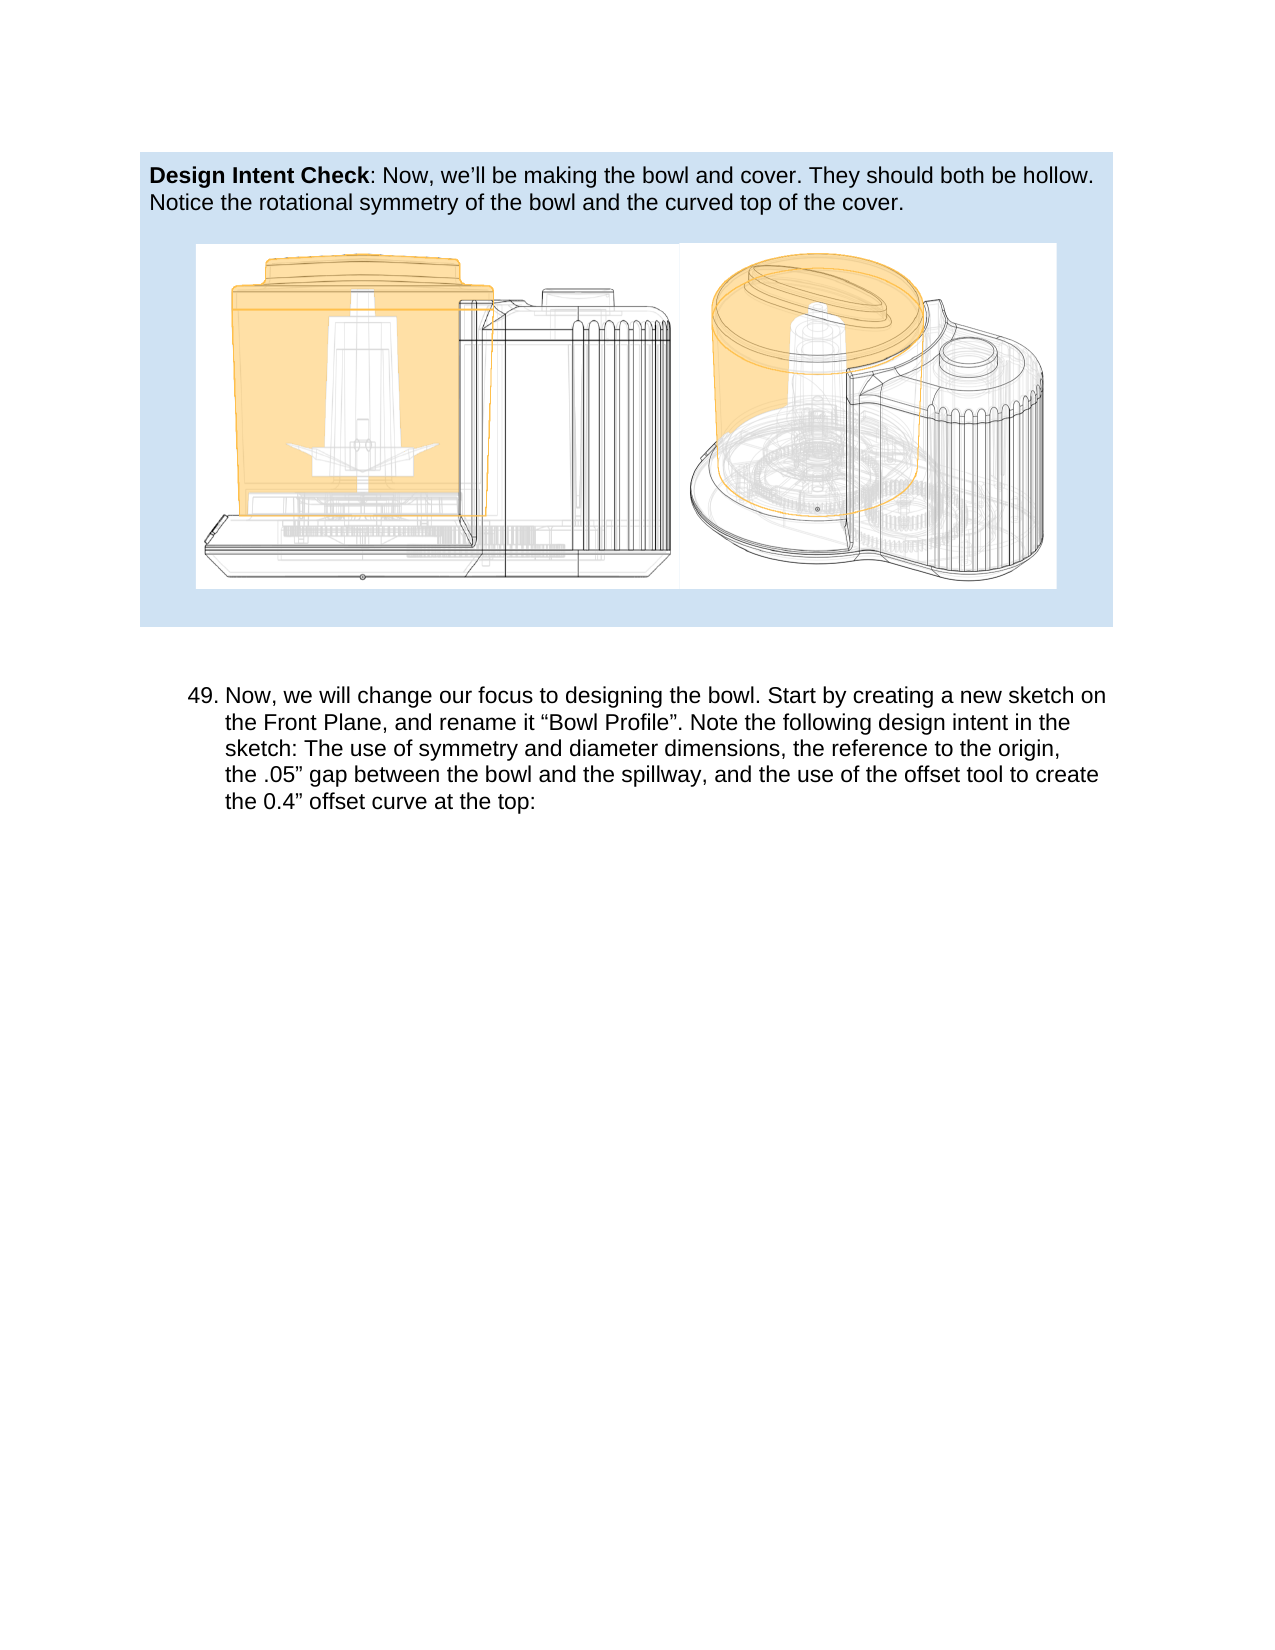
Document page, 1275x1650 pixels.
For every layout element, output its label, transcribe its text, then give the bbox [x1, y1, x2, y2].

picture [195, 243, 1057, 589]
list Now, we will change our focus to designing the bowl. Start by creating a new sketch on the Front Plane, and rename it “Bowl Profile”. Note the following design intent in the sketch: The use of symmetry and diameter dimensions, the reference to the origin, the .05” gap between the bowl and the spillway, and the use of the offset tool to create the 0.4” offset curve at the top: [187, 682, 1125, 814]
table_header Design Intent Check: Now, we’ll be making the bowl and cover. They should both be hollow. Notice the rotational symmetry of the bowl and the curved top of the cover. [140, 152, 1113, 627]
